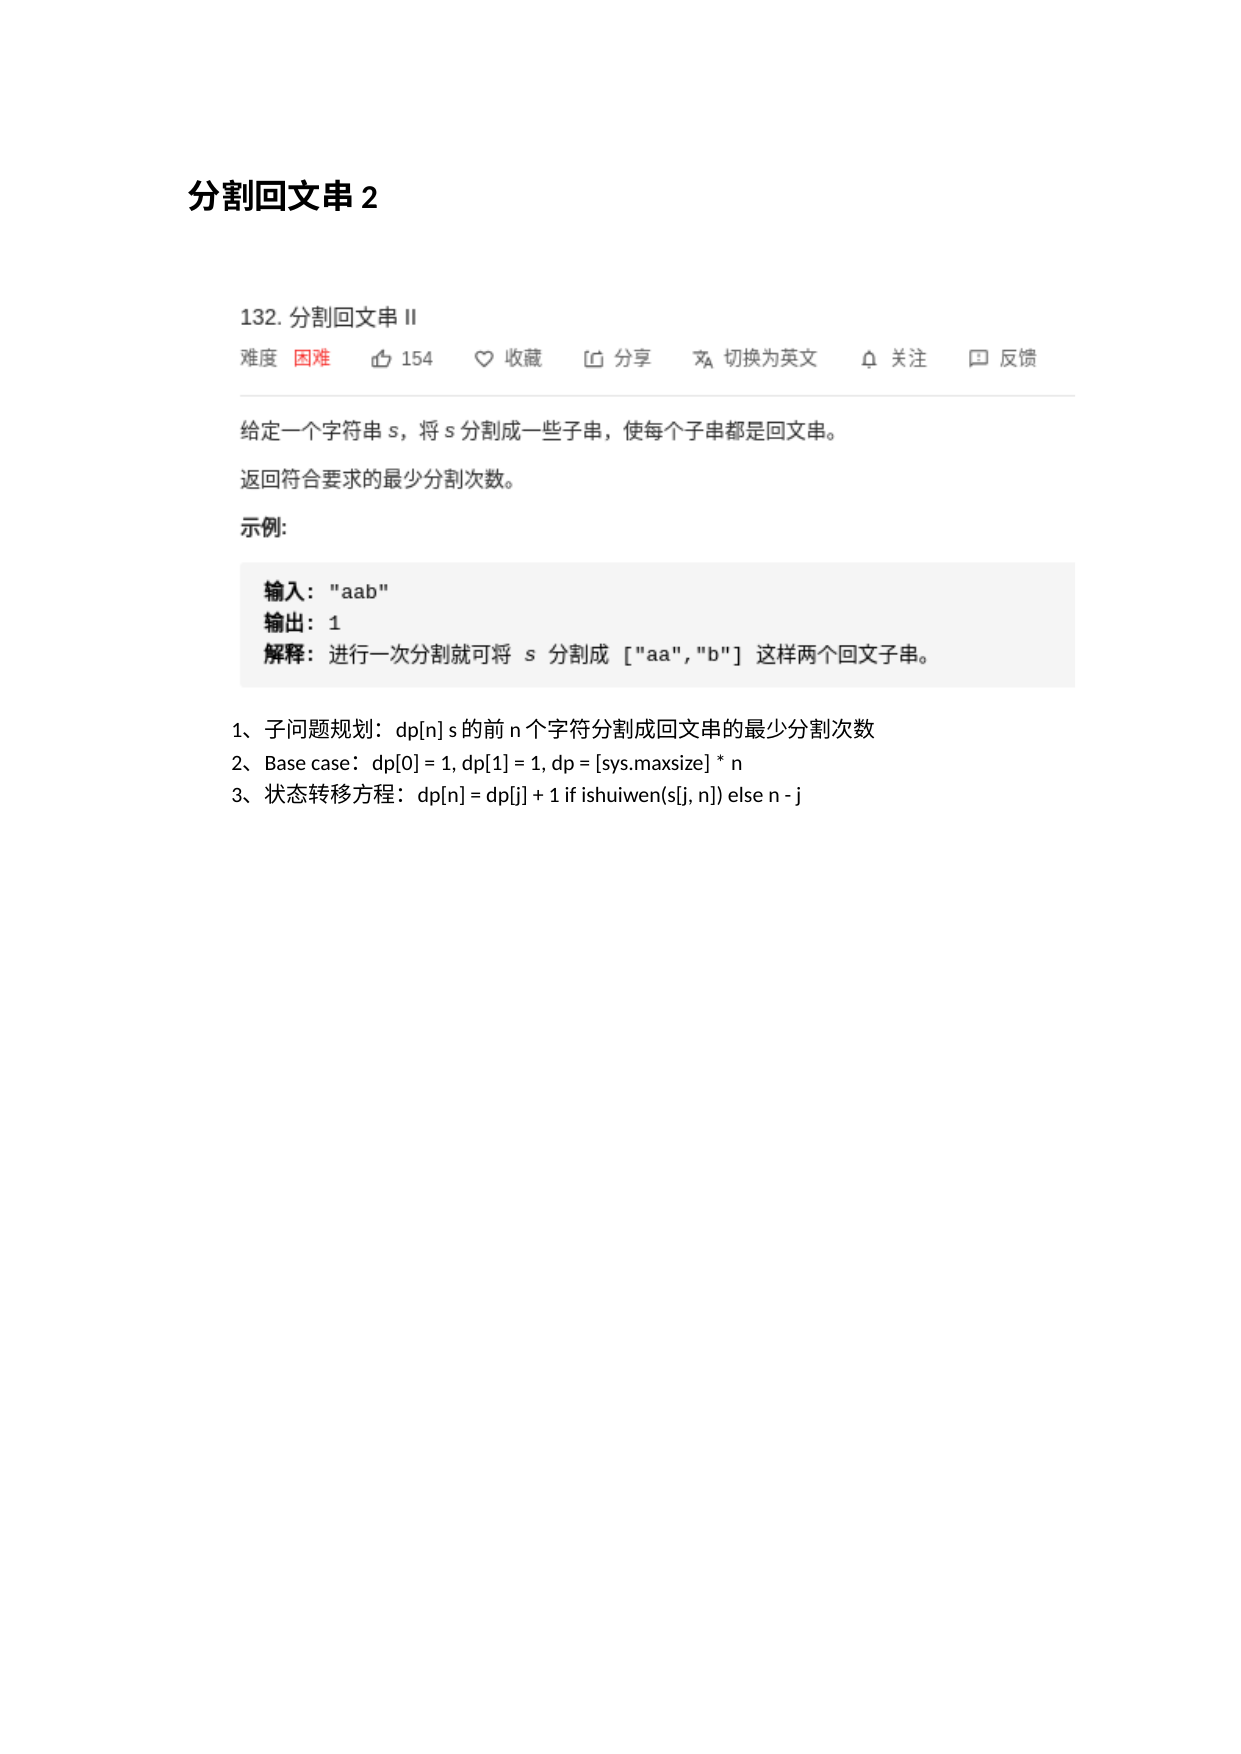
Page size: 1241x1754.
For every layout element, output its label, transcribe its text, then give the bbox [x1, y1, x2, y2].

list 状态转移方程：dp[n] = dp[j] + 1 if ishuiwen(s[j, n]) else n - j [187, 777, 1053, 809]
list 子问题规划：dp[n] s的前n个字符分割成回文串的最少分割次数 [187, 712, 1053, 744]
picture [231, 289, 1075, 694]
subtitle 分割回文串2 [187, 162, 1053, 227]
list Base case：dp[0] = 1, dp[1] = 1, dp = [sys.maxsize] * n [187, 744, 1053, 777]
